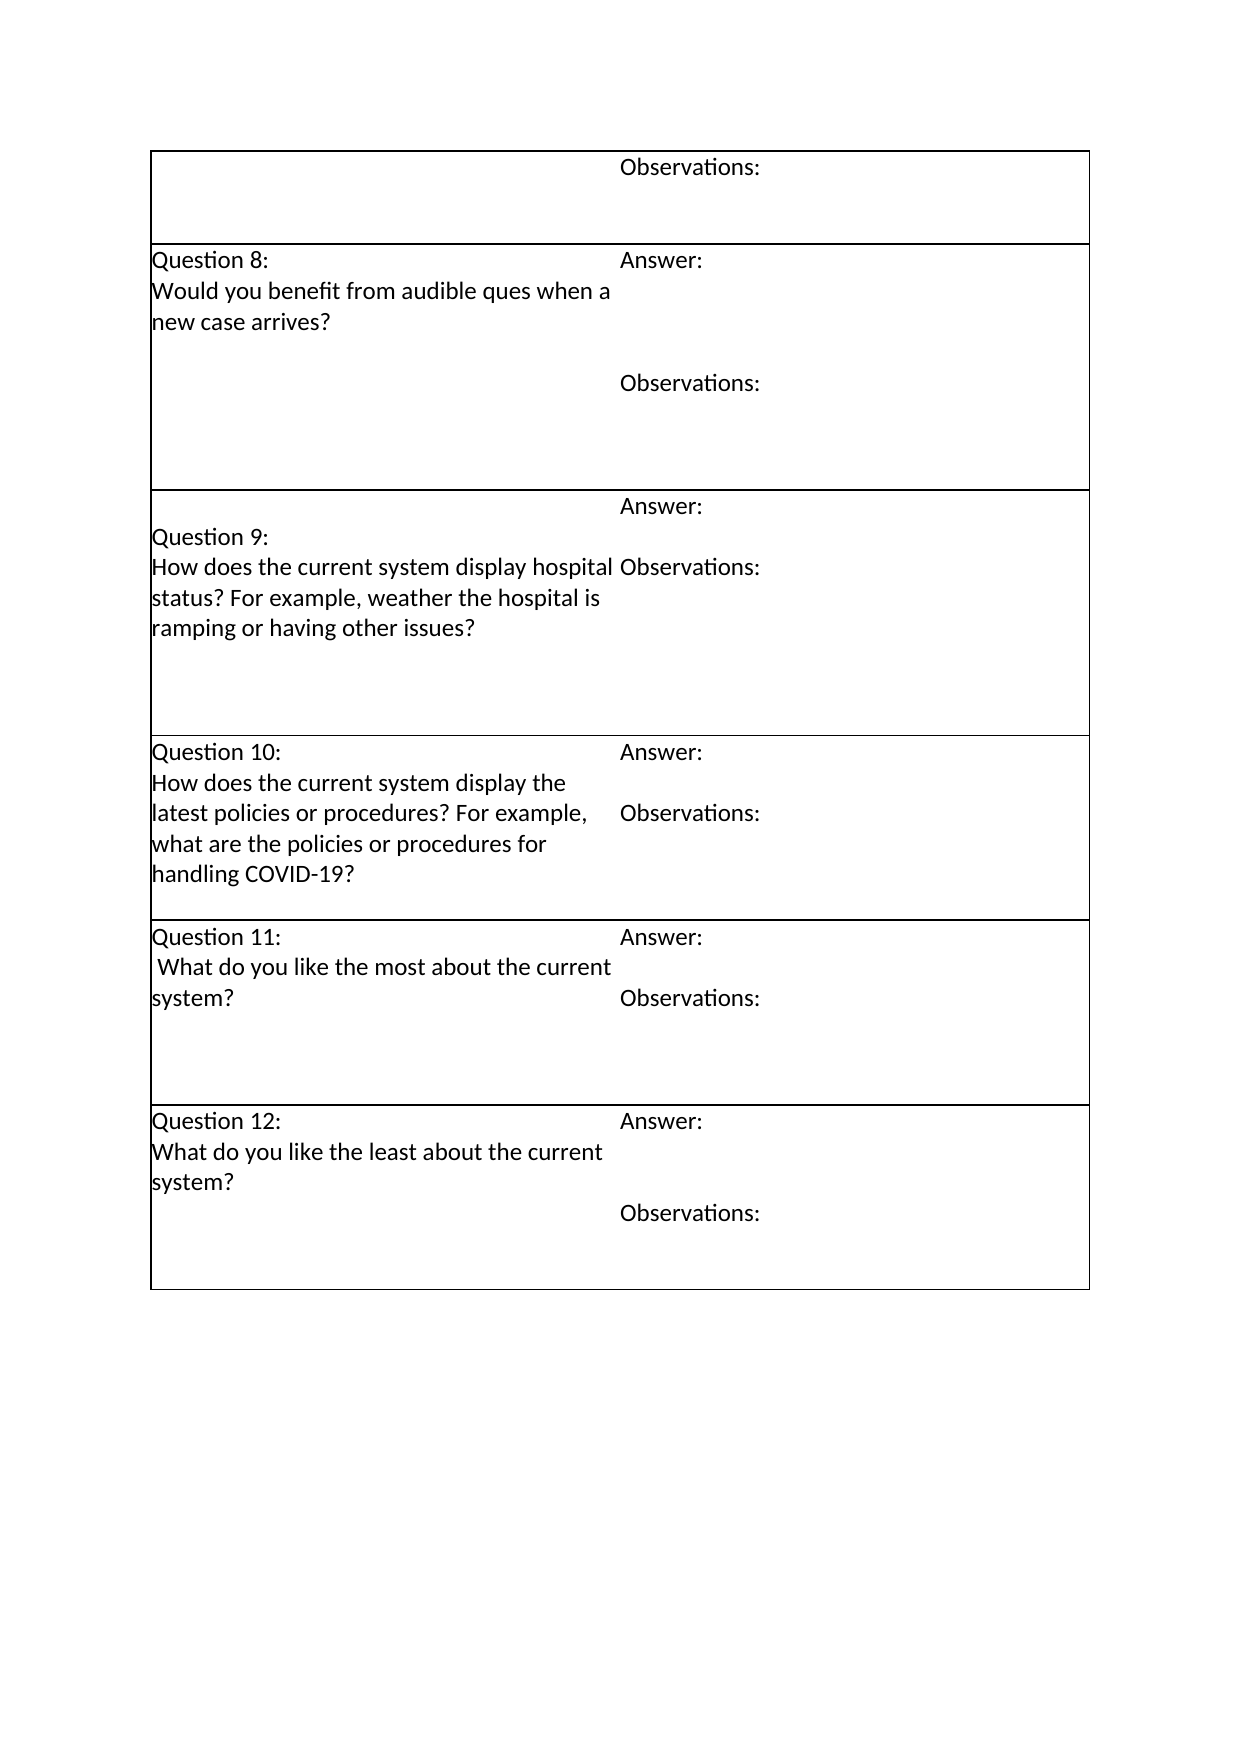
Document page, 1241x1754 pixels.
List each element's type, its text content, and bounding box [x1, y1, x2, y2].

table_cell Answer: Observations: [619, 245, 1089, 489]
table_cell Answer: Observations: [619, 921, 1089, 1104]
table_cell Question 10: How does the current system display the latest policies or procedures? For example, what are the policies or procedures for handling COVID-19? [152, 736, 619, 919]
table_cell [152, 152, 619, 243]
table_cell Answer: Observations: [619, 736, 1089, 919]
table_cell Question 9: How does the current system display hospital status? For example, weather the hospital is ramping or having other issues? [152, 491, 619, 734]
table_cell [619, 152, 1089, 243]
table_cell Answer: Observations: [619, 1106, 1089, 1289]
table_cell Answer: Observations: [619, 491, 1089, 734]
table_cell Question 11: What do you like the most about the current system? [152, 921, 619, 1104]
table_cell Question 8: Would you benefit from audible ques when a new case arrives? [152, 245, 619, 489]
table_cell Question 12: What do you like the least about the current system? [152, 1106, 619, 1289]
